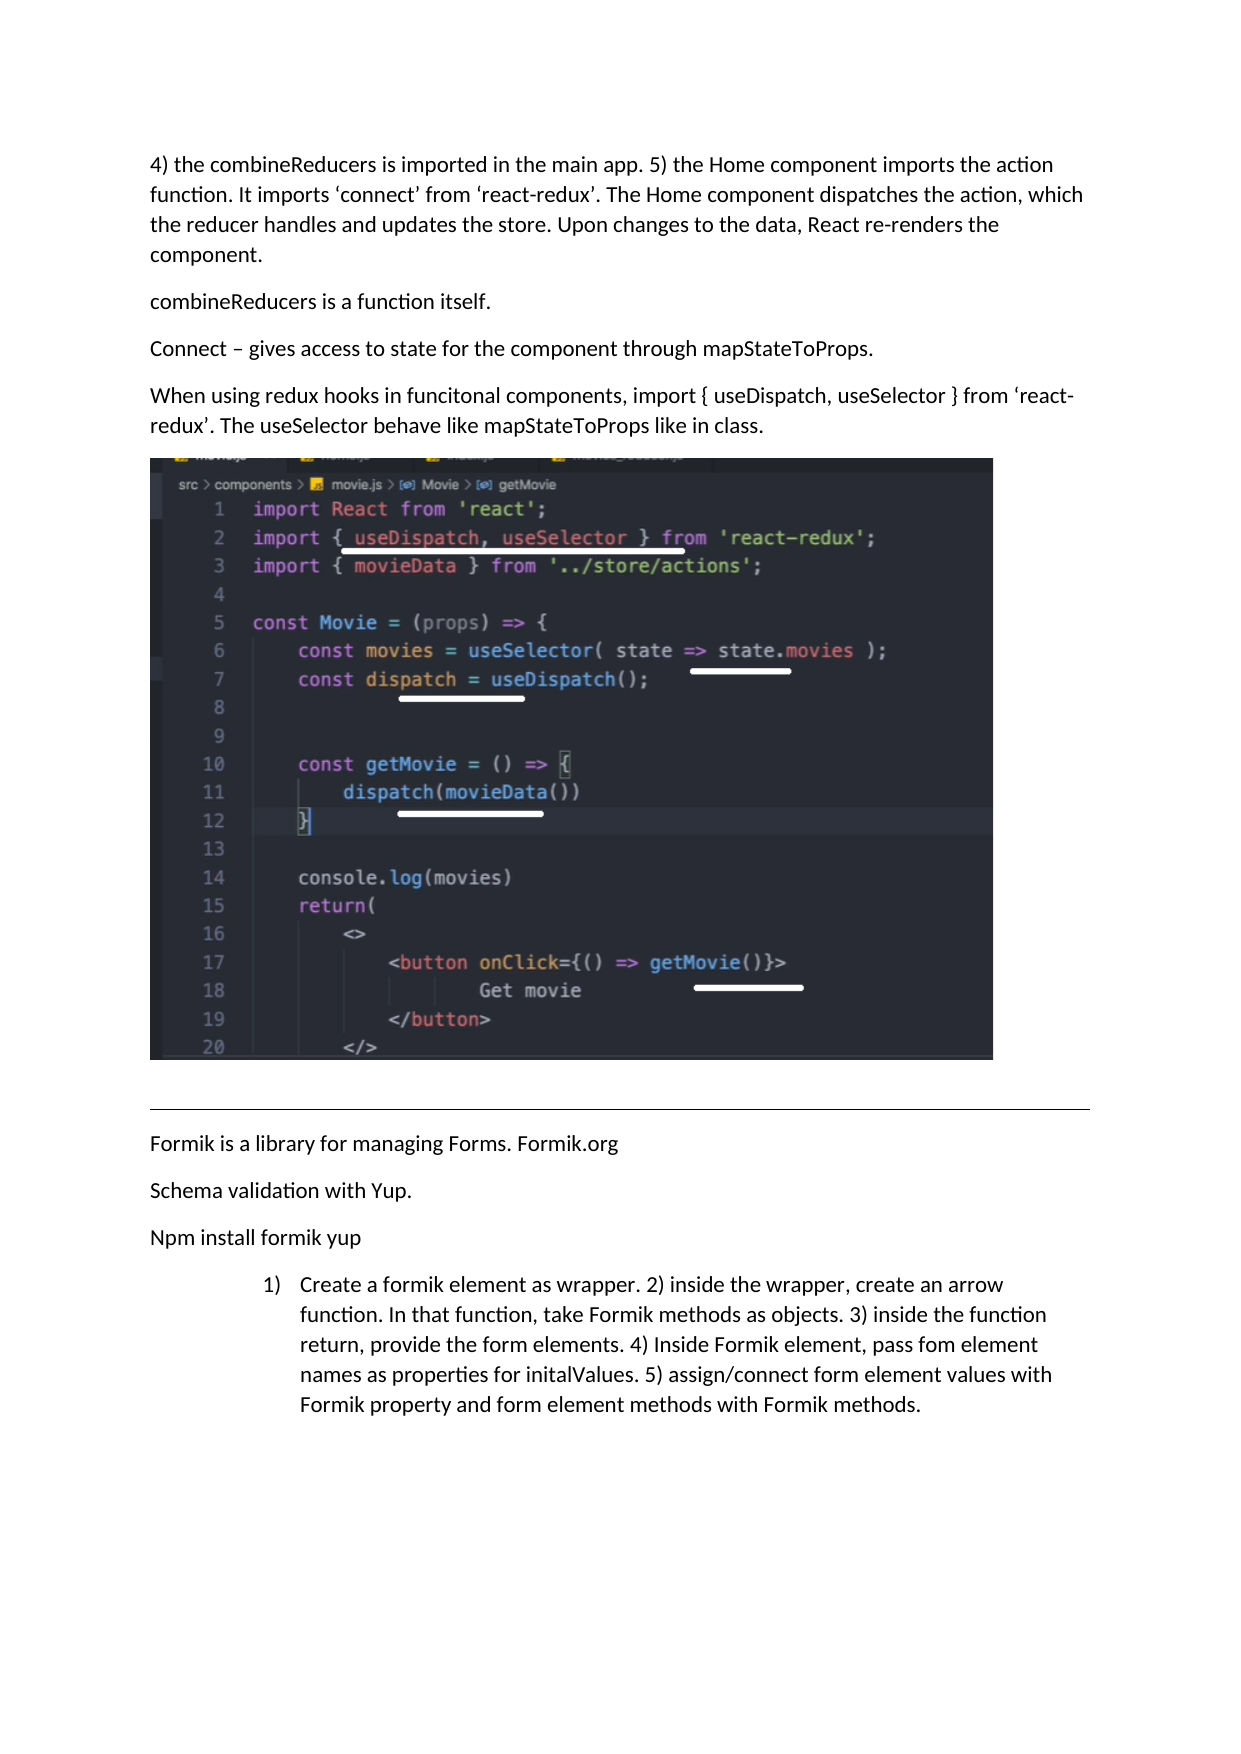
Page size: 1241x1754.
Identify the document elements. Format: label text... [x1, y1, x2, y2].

list Create a formik element as wrapper. 2) inside the wrapper, create an arrow function. In that function, take Formik methods as objects. 3) inside the function return, provide the form elements. 4) Inside Formik element, pass fom element names as properties for initalValues. 5) assign/connect form element values with Formik property and form element methods with Formik methods. [262, 1270, 1090, 1419]
text Npm install formik yup [150, 1223, 1090, 1251]
text Schema validation with Yup. [150, 1176, 1090, 1204]
text Formik is a library for managing Forms. Formik.org [150, 1129, 1090, 1157]
text Connect – gives access to state for the component through mapStateToProps. [150, 334, 1090, 362]
text combineReducers is a function itself. [150, 287, 1090, 316]
text 4) the combineReducers is imported in the main app. 5) the Home component imports the action function. It imports ‘connect’ from ‘react-redux’. The Home component dispatches the action, which the reducer handles and updates the store. Upon changes to the data, React re-renders the component. [150, 150, 1090, 269]
text When using redux hooks in funcitonal components, import { useDispatch, useSelector } from ‘react-redux’. The useSelector behave like mapStateToProps like in class. [150, 381, 1090, 439]
picture [150, 458, 994, 1060]
